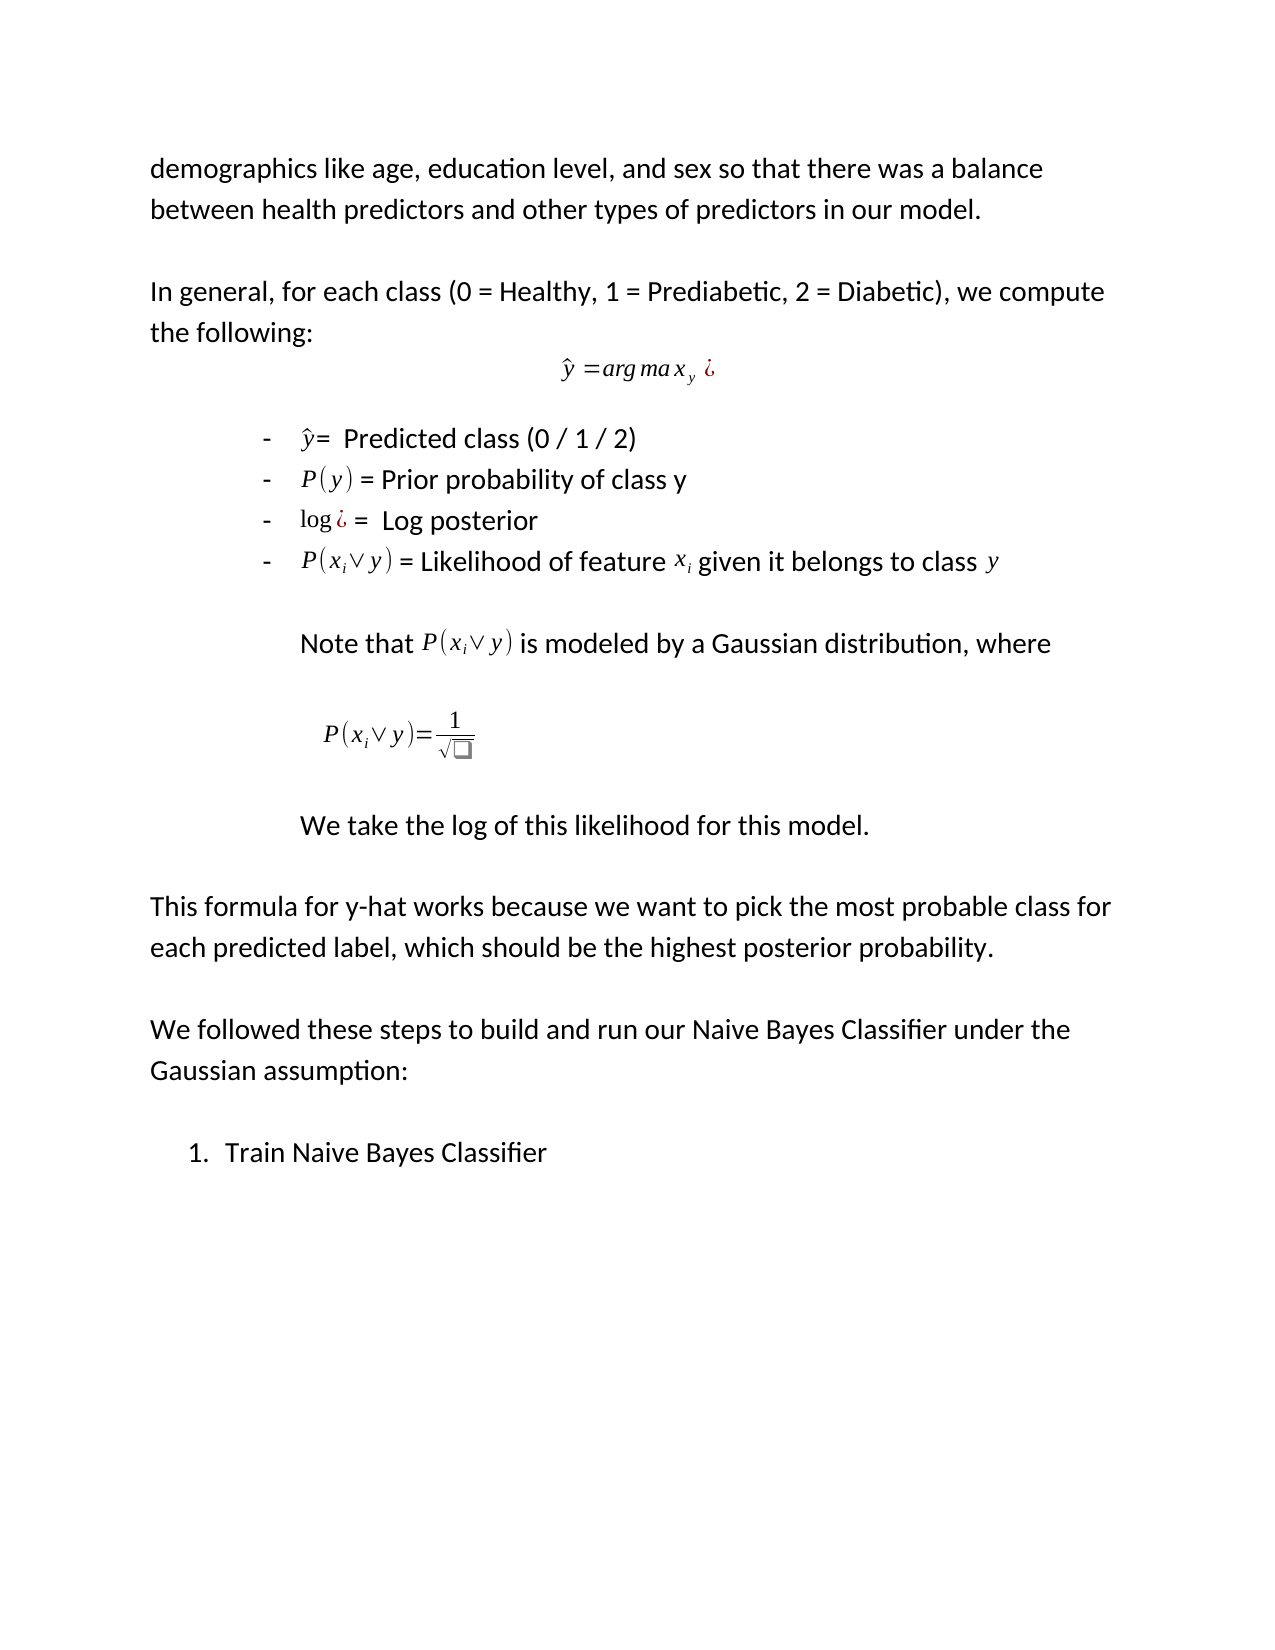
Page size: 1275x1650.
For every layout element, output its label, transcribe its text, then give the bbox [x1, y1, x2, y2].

list = Likelihood of feature given it belongs to class [262, 543, 1125, 578]
list = Prior probability of class y [262, 461, 1125, 497]
list = Log posterior [262, 502, 1125, 538]
list Train Naive Bayes Classifier [187, 1134, 1125, 1170]
text Note that is modeled by a Gaussian distribution, where [300, 625, 1125, 660]
text In general, for each class (0 = Healthy, 1 = Prediabetic, 2 = Diabetic), we compute the following: [150, 273, 1125, 349]
list = Predicted class (0 / 1 / 2) [262, 420, 1125, 456]
text This formula for y-hat works because we want to pick the most probable class for each predicted label, which should be the highest posterior probability. [150, 888, 1125, 965]
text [150, 150, 1125, 227]
text We take the log of this likelihood for this model. [300, 807, 1125, 842]
text We followed these steps to build and run our Naive Bayes Classifier under the Gaussian assumption: [150, 1011, 1125, 1088]
